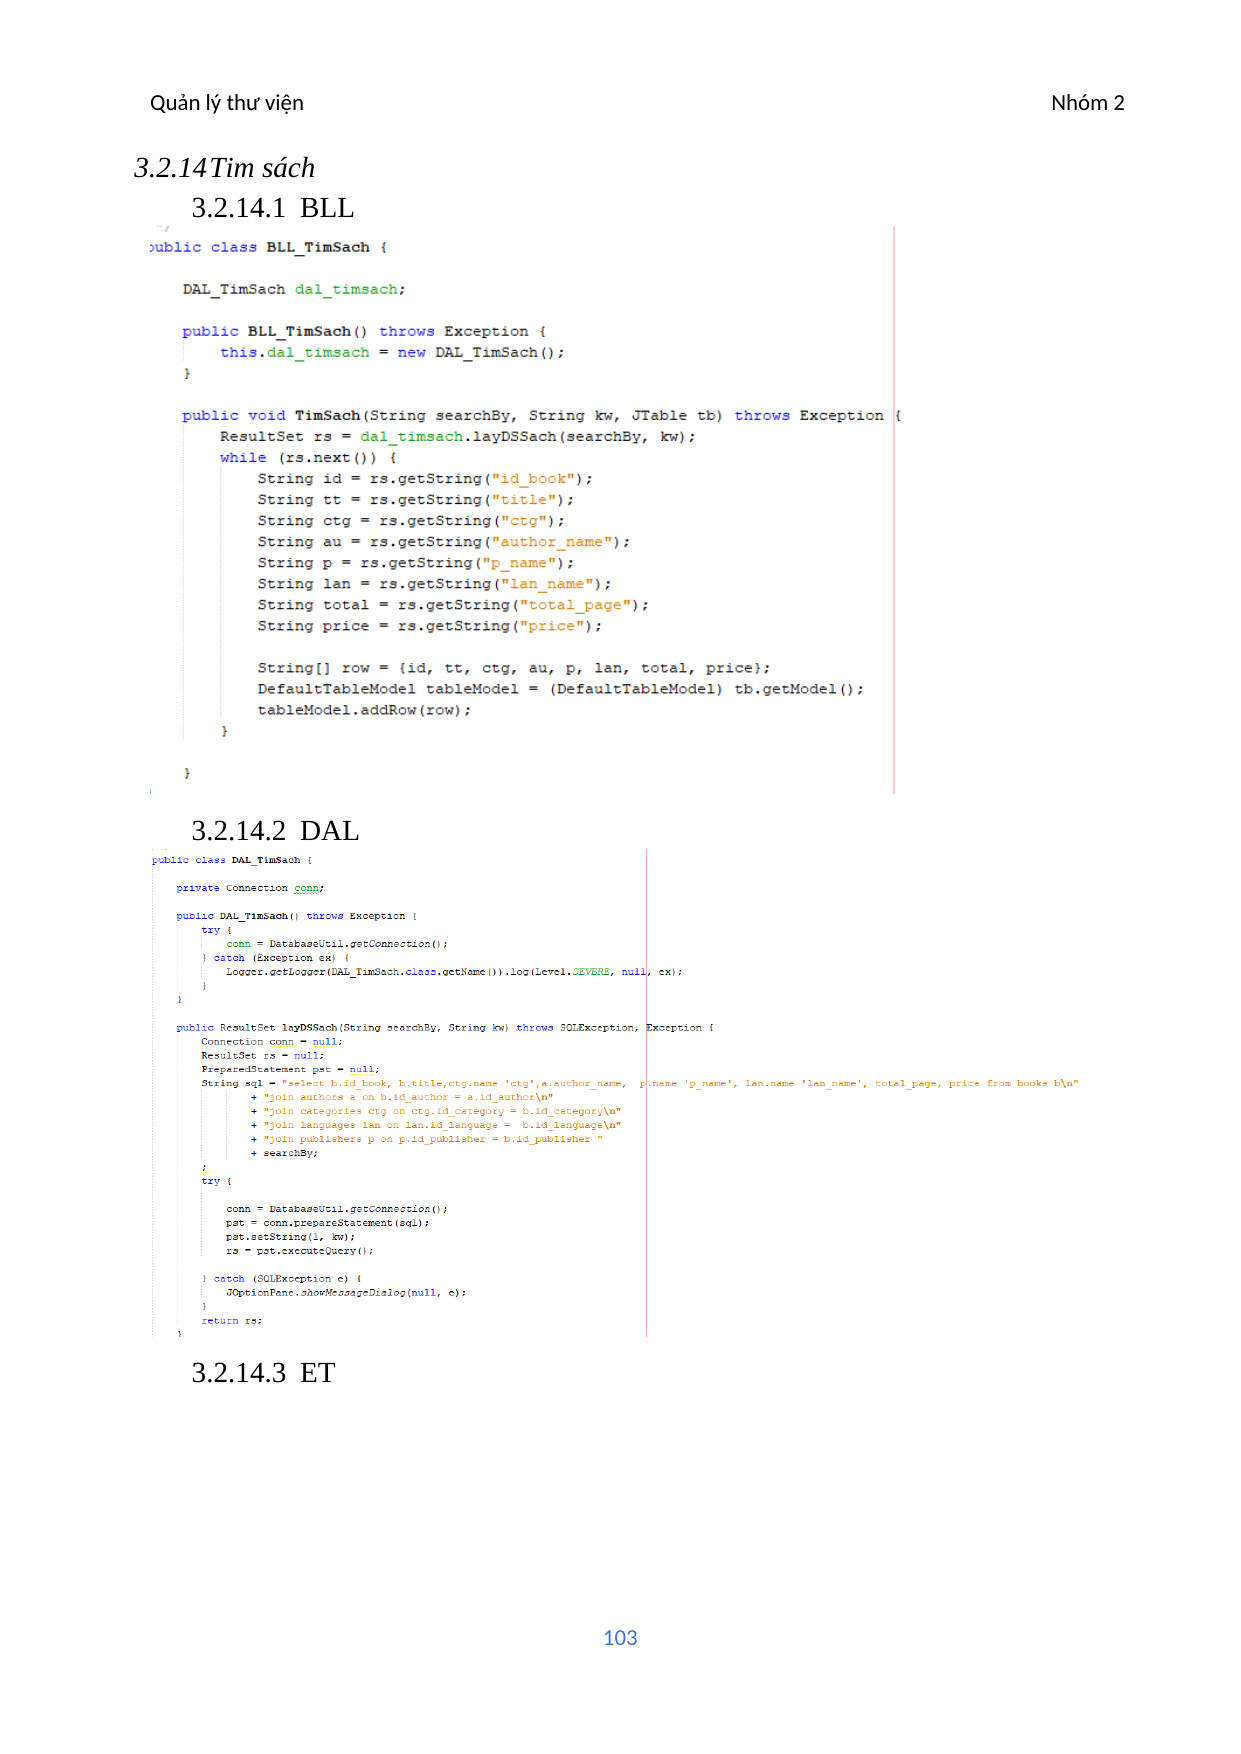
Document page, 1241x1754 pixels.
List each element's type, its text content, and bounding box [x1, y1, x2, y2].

subtitle ET [156, 1355, 1090, 1388]
subtitle DAL [156, 813, 1090, 846]
picture [150, 226, 1091, 794]
subtitle BLL [156, 190, 1090, 224]
picture [150, 849, 1091, 1337]
subtitle Tim sách [134, 150, 1090, 183]
